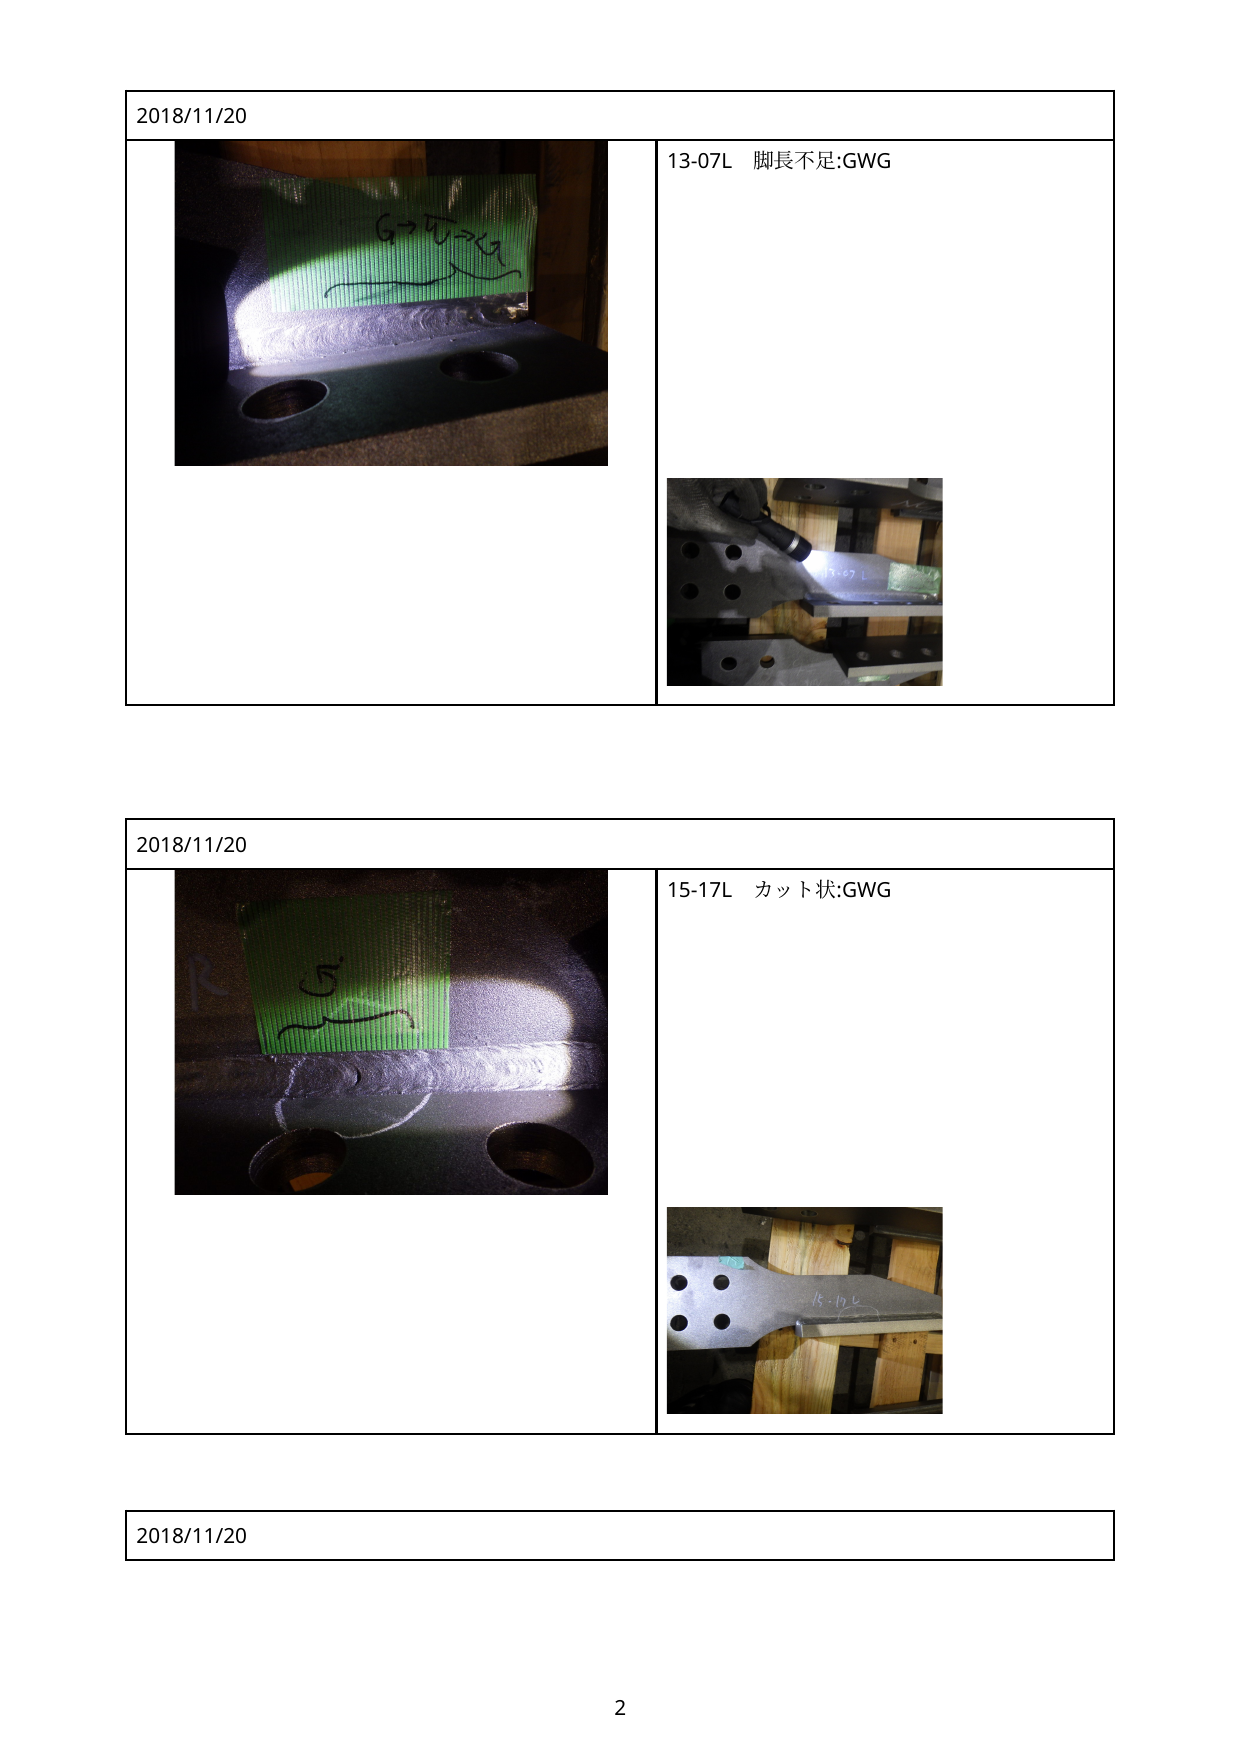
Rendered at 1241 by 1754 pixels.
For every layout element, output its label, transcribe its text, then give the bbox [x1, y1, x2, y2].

picture [174, 870, 608, 1195]
table_cell [127, 141, 655, 704]
table_header 2018/11/20 [127, 1512, 1113, 1559]
picture [666, 1207, 943, 1414]
picture [666, 478, 943, 686]
picture [174, 141, 608, 466]
table_header 2018/11/20 [127, 92, 1113, 139]
table_cell [127, 870, 655, 1432]
table_cell 13-07L 脚長不足:GWG [658, 141, 1113, 704]
table_cell 15-17L カット状:GWG [658, 870, 1113, 1432]
table_header 2018/11/20 [127, 820, 1113, 868]
